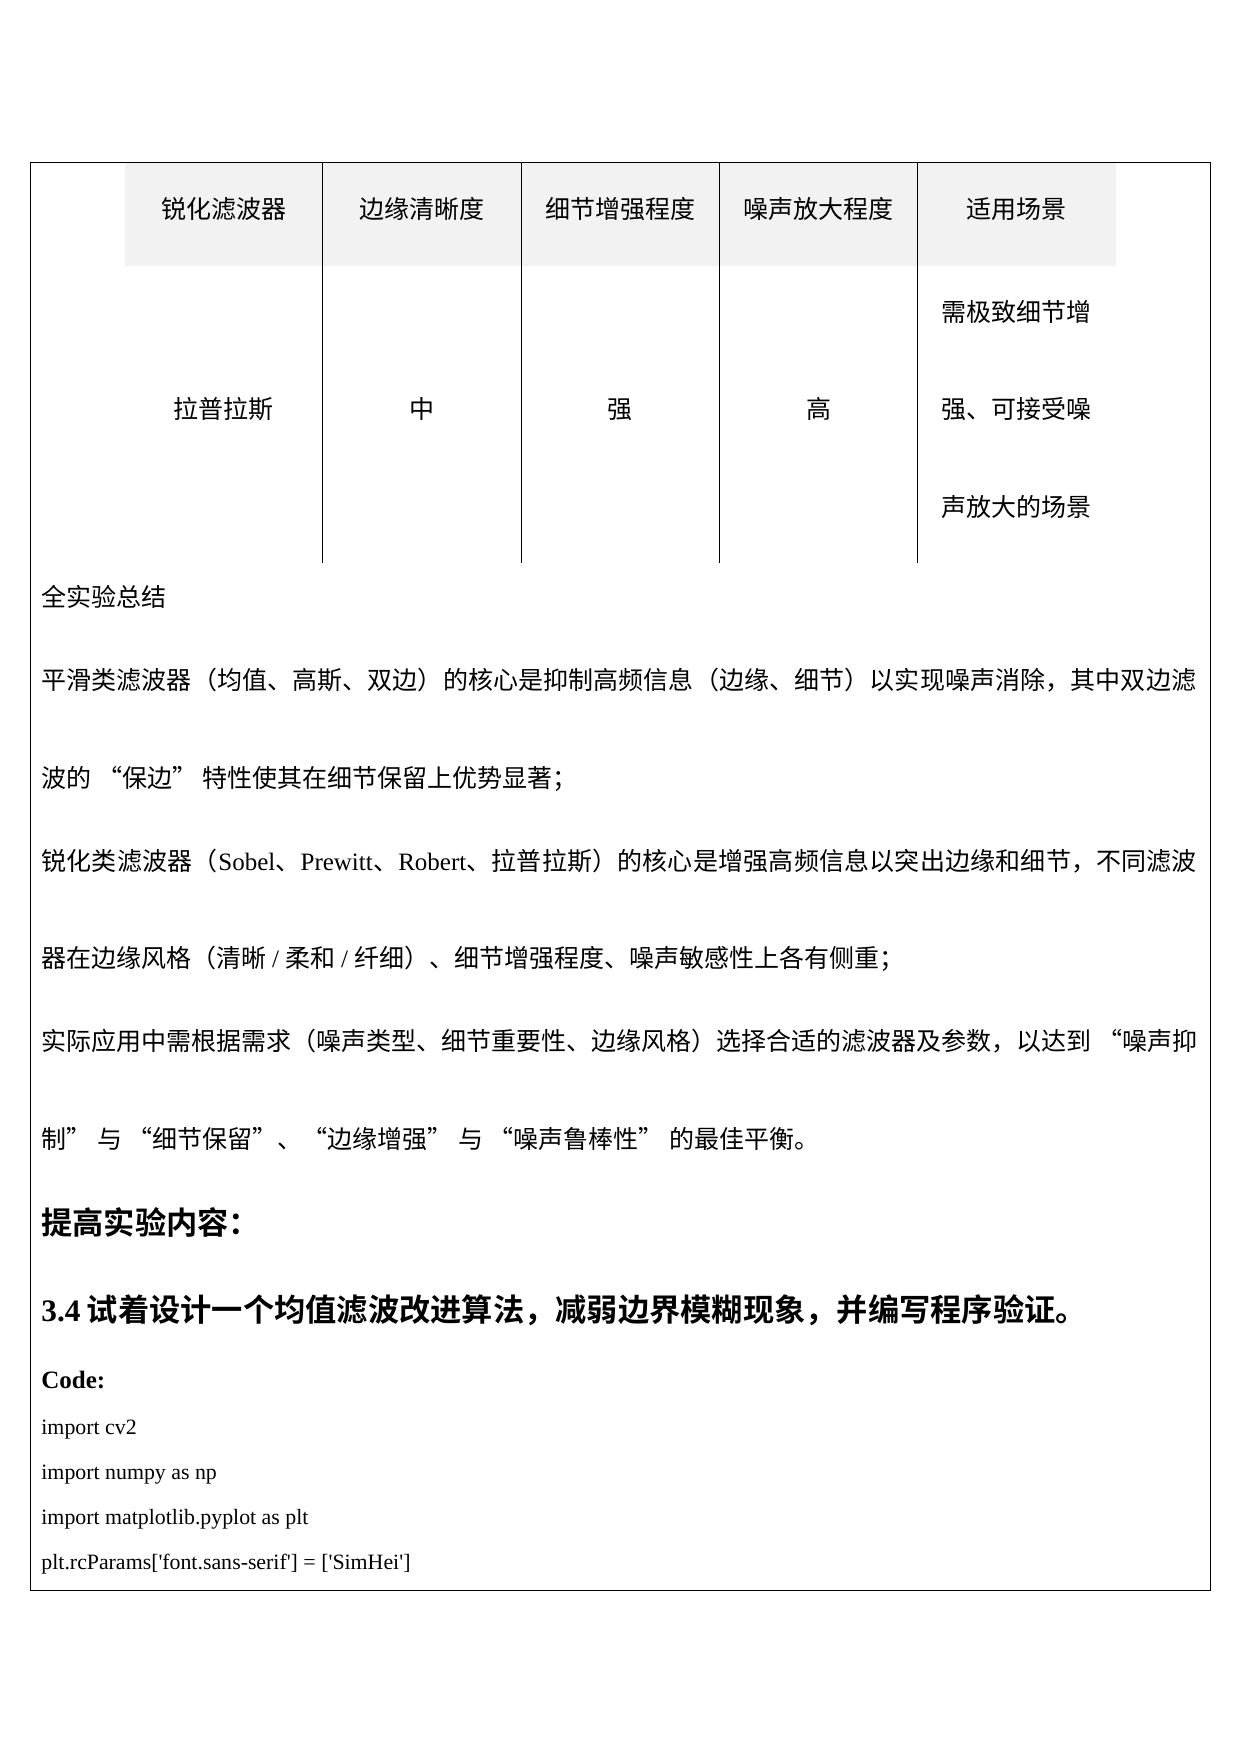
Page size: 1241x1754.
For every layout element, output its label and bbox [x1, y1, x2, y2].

table_cell [31, 163, 1210, 1590]
